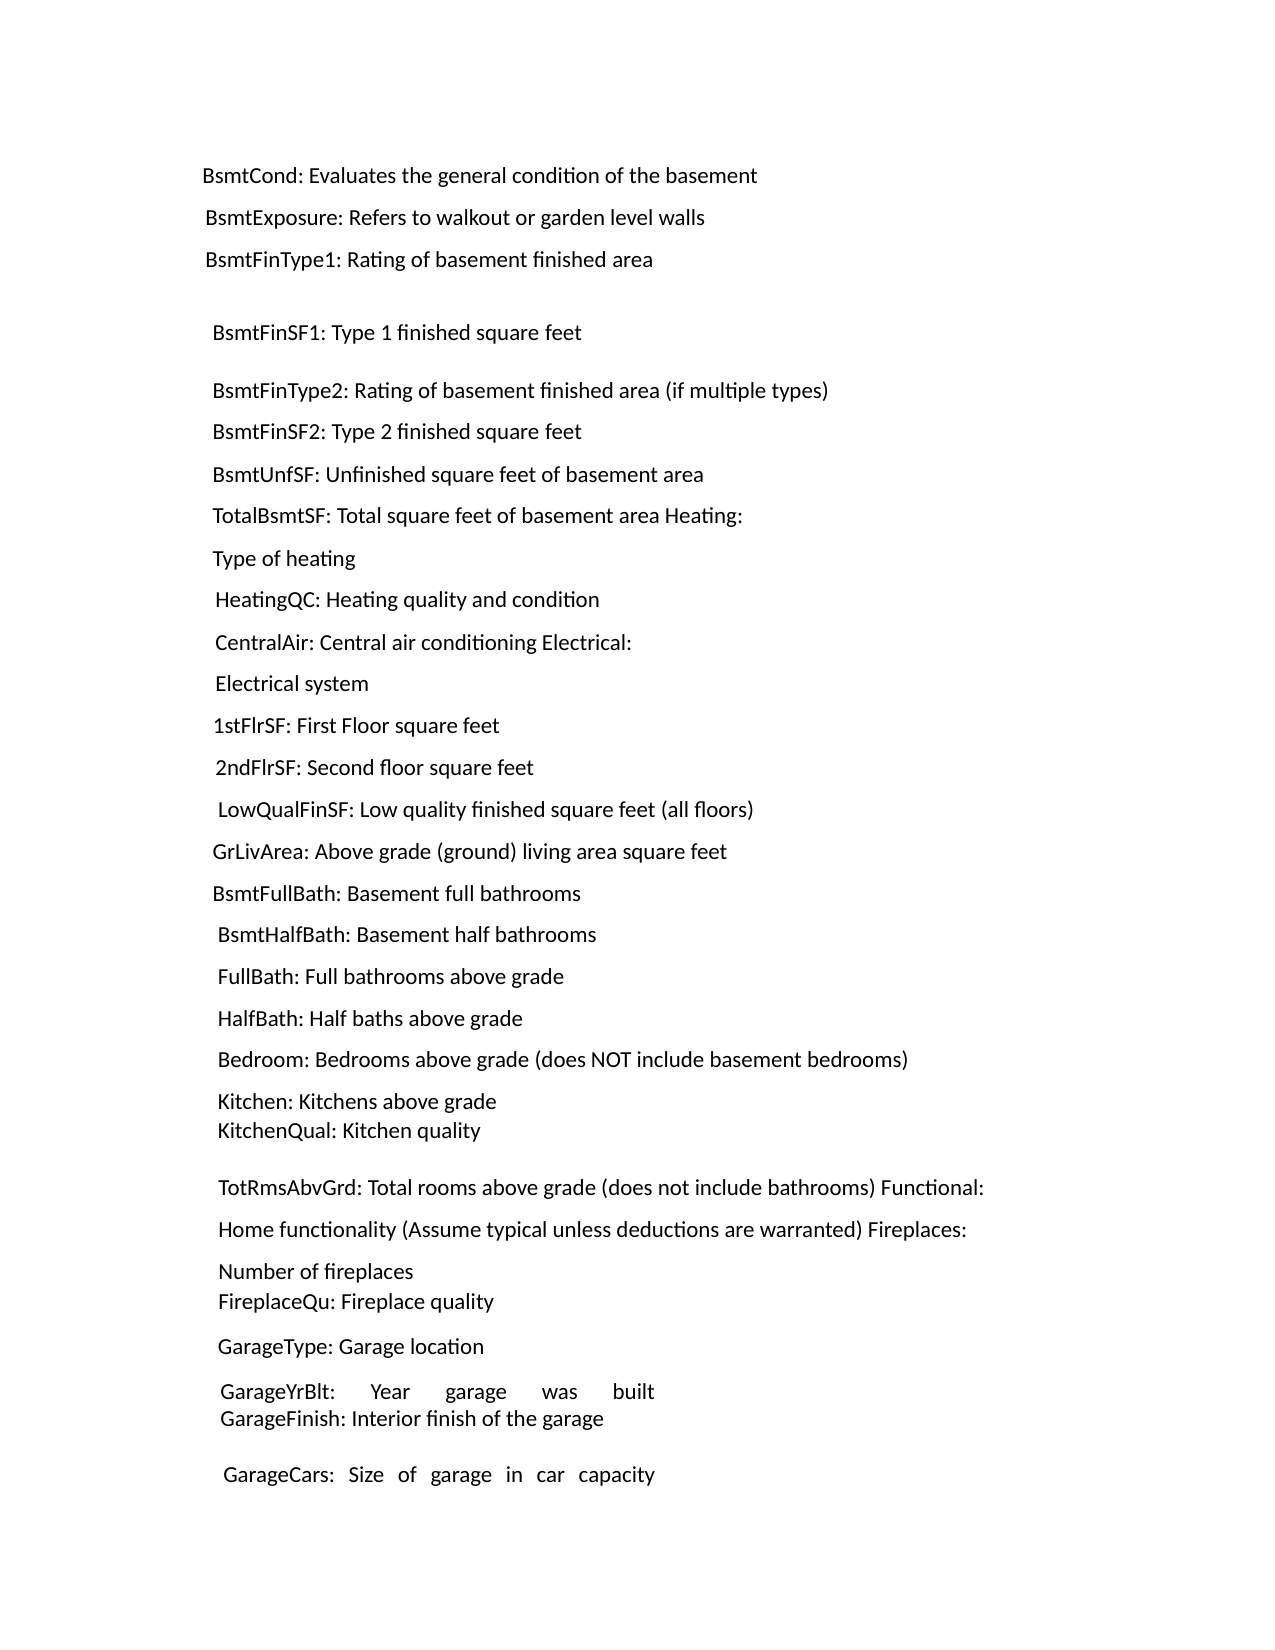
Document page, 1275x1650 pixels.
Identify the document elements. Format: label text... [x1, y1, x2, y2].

text KitchenQual: Kitchen quality [218, 1118, 1125, 1143]
text GarageYrBlt: Year garage was built GarageFinish: Interior finish of the garage [220, 1378, 655, 1432]
text GarageType: Garage location [218, 1334, 1125, 1359]
text BsmtUnfSF: Unfinished square feet of basement area TotalBsmtSF: Total square feet of basement area Heating: Type of heating [212, 448, 756, 574]
text BsmtHalfBath: Basement half bathrooms FullBath: Full bathrooms above grade HalfBath: Half baths above grade [218, 909, 647, 1034]
text TotRmsAbvGrd: Total rooms above grade (does not include bathrooms) Functional: Home functionality (Assume typical unless deductions are warranted) Fireplaces: Number of fireplaces [218, 1162, 1023, 1288]
text FireplaceQu: Fireplace quality [218, 1288, 1125, 1315]
text LowQualFinSF: Low quality finished square feet (all floors) GrLivArea: Above grade (ground) living area square feet BsmtFullBath: Basement full bathrooms [212, 784, 805, 909]
text BsmtFinType2: Rating of basement finished area (if multiple types) BsmtFinSF2: Type 2 finished square feet [212, 365, 881, 448]
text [223, 1449, 656, 1490]
text BsmtFinSF1: Type 1 finished square feet [212, 321, 1125, 346]
text BsmtCond: Evaluates the general condition of the basement BsmtExposure: Refers to walkout or garden level walls BsmtFinType1: Rating of basement finished area [202, 150, 810, 276]
text 1stFlrSF: First Floor square feet 2ndFlrSF: Second floor square feet [213, 700, 584, 784]
text Bedroom: Bedrooms above grade (does NOT include basement bedrooms) Kitchen: Kitchens above grade [218, 1034, 961, 1118]
text HeatingQC: Heating quality and condition CentralAir: Central air conditioning Electrical: Electrical system [215, 574, 650, 700]
